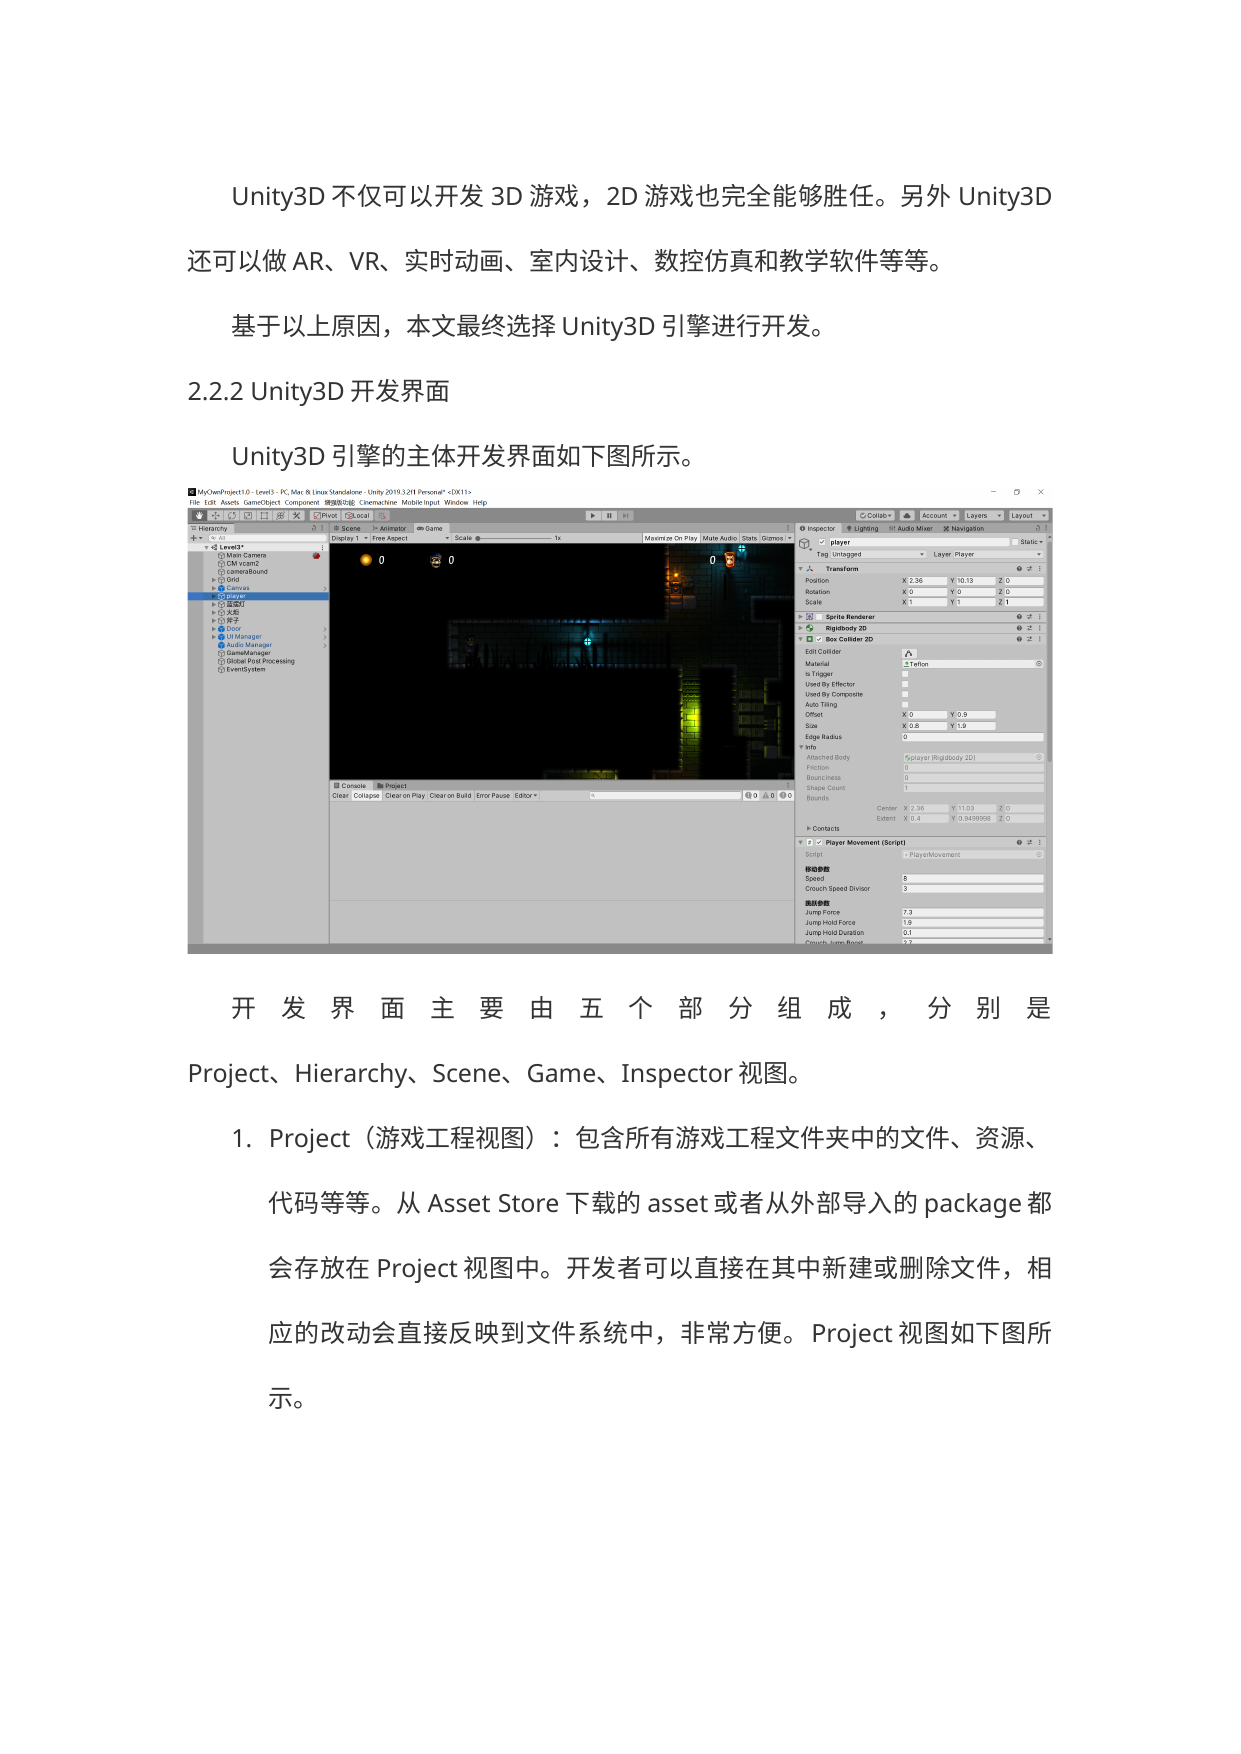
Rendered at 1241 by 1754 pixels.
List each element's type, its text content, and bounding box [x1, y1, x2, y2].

list Project（游戏工程视图）：包含所有游戏工程文件夹中的文件、资源、代码等等。从Asset Store下载的asset或者从外部导入的package都会存放在Project视图中。开发者可以直接在其中新建或删除文件，相应的改动会直接反映到文件系统中，非常方便。Project视图如下图所示。 [231, 1104, 1053, 1429]
text 2.2.2 Unity3D开发界面 [187, 357, 1053, 422]
picture [187, 487, 1053, 954]
text 基于以上原因，本文最终选择Unity3D引擎进行开发。 [187, 292, 1053, 357]
text Unity3D不仅可以开发3D游戏，2D游戏也完全能够胜任。另外Unity3D还可以做AR、VR、实时动画、室内设计、数控仿真和教学软件等等。 [187, 162, 1053, 292]
text 开发界面主要由五个部分组成，分别是Project、Hierarchy、Scene、Game、Inspector视图。 [187, 974, 1053, 1104]
text Unity3D引擎的主体开发界面如下图所示。 [187, 422, 1053, 487]
